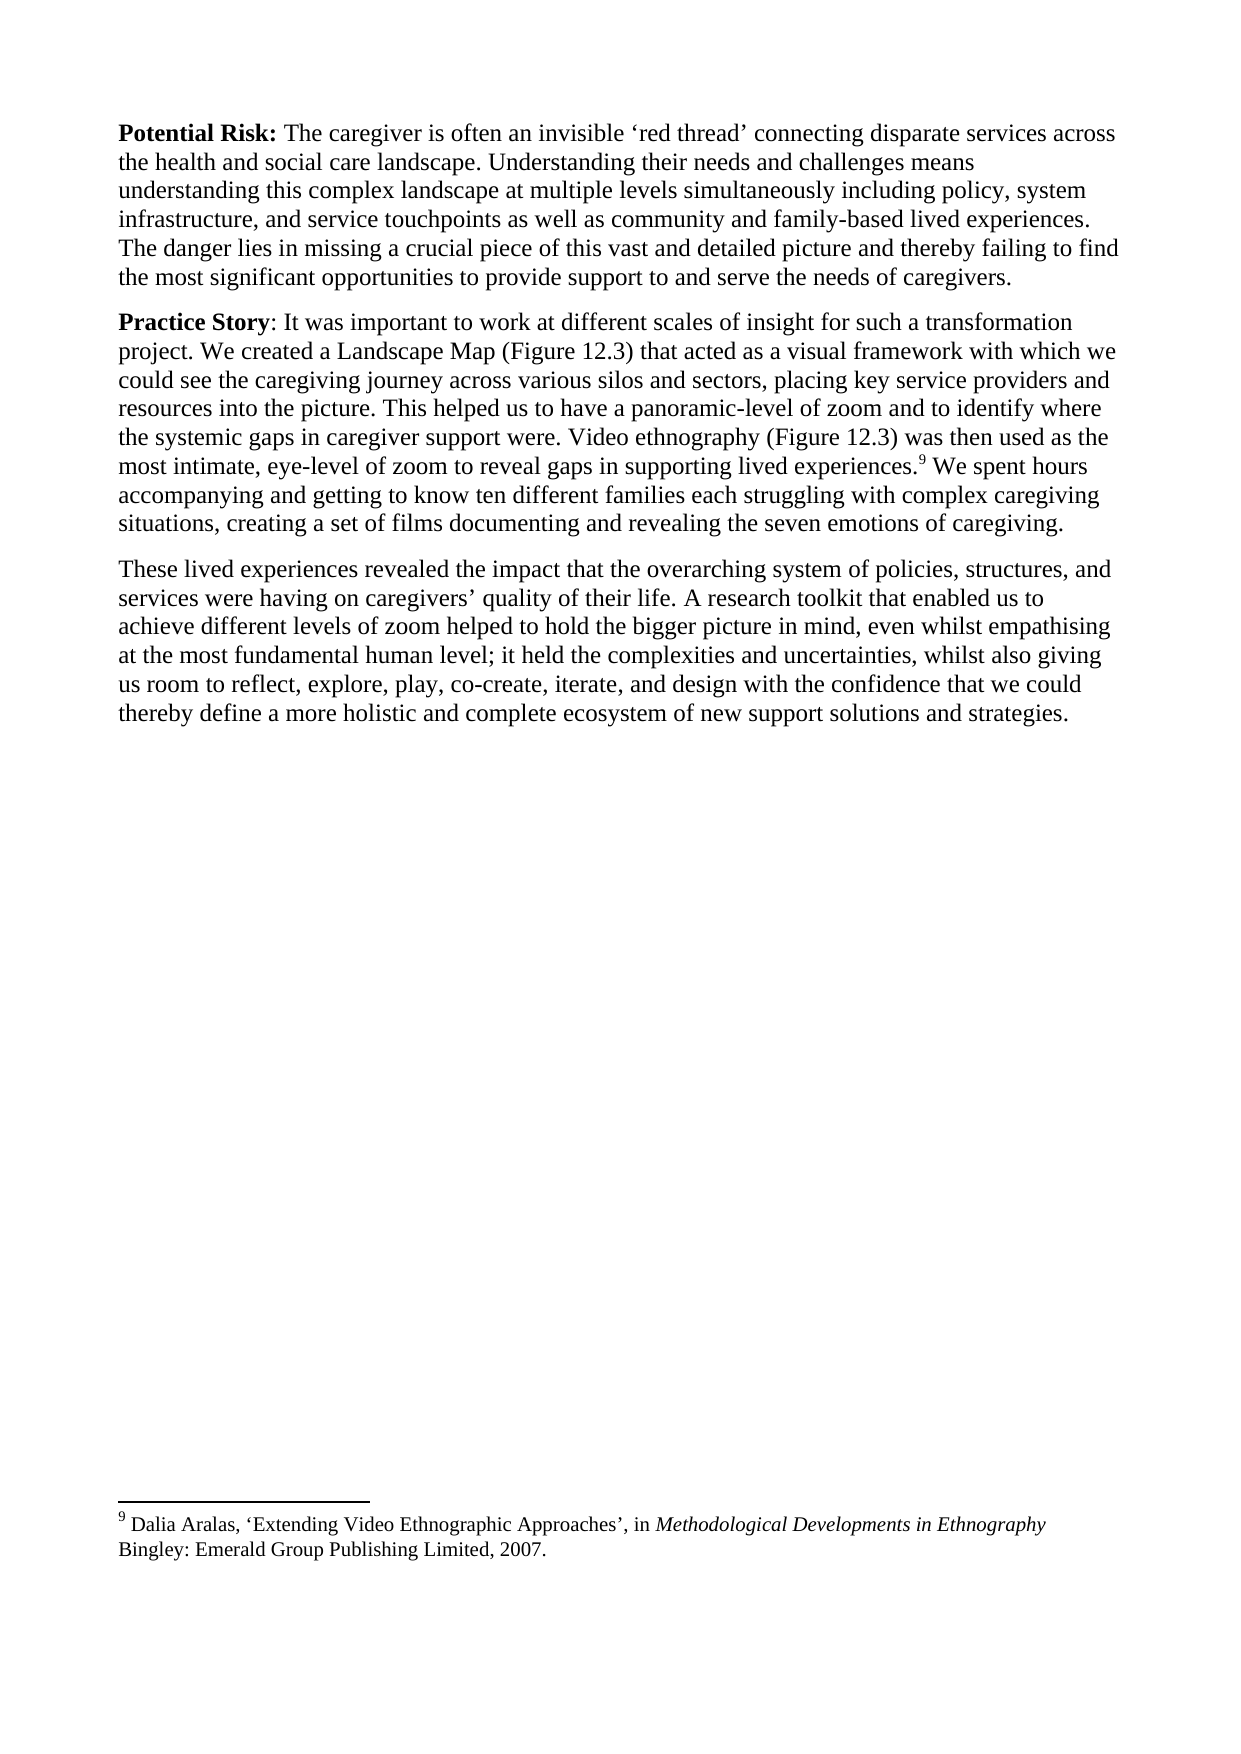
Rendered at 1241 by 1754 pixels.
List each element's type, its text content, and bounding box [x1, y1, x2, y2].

text These lived experiences revealed the impact that the overarching system of policies, structures, and services were having on caregivers’ quality of their life. A research toolkit that enabled us to achieve different levels of zoom helped to hold the bigger picture in mind, even whilst empathising at the most fundamental human level; it held the complexities and uncertainties, whilst also giving us room to reflect, explore, play, co-create, iterate, and design with the confidence that we could thereby define a more holistic and complete ecosystem of new support solutions and strategies. [118, 554, 1122, 726]
text Potential Risk: The caregiver is often an invisible ‘red thread’ connecting disparate services across the health and social care landscape. Understanding their needs and challenges means understanding this complex landscape at multiple levels simultaneously including policy, system infrastructure, and service touchpoints as well as community and family-based lived experiences. The danger lies in missing a crucial piece of this vast and detailed picture and thereby failing to find the most significant opportunities to provide support to and serve the needs of caregivers. [118, 118, 1122, 291]
text Practice Story: It was important to work at different scales of insight for such a transformation project. We created a Landscape Map (Figure 12.3) that acted as a visual framework with which we could see the caregiving journey across various silos and sectors, placing key service providers and resources into the picture. This helped us to have a panoramic-level of zoom and to identify where the systemic gaps in caregiver support were. Video ethnography (Figure 12.3) was then used as the most intimate, eye-level of zoom to reveal gaps in supporting lived experiences. We spent hours accompanying and getting to know ten different families each struggling with complex caregiving situations, creating a set of films documenting and revealing the seven emotions of caregiving. [118, 307, 1122, 537]
